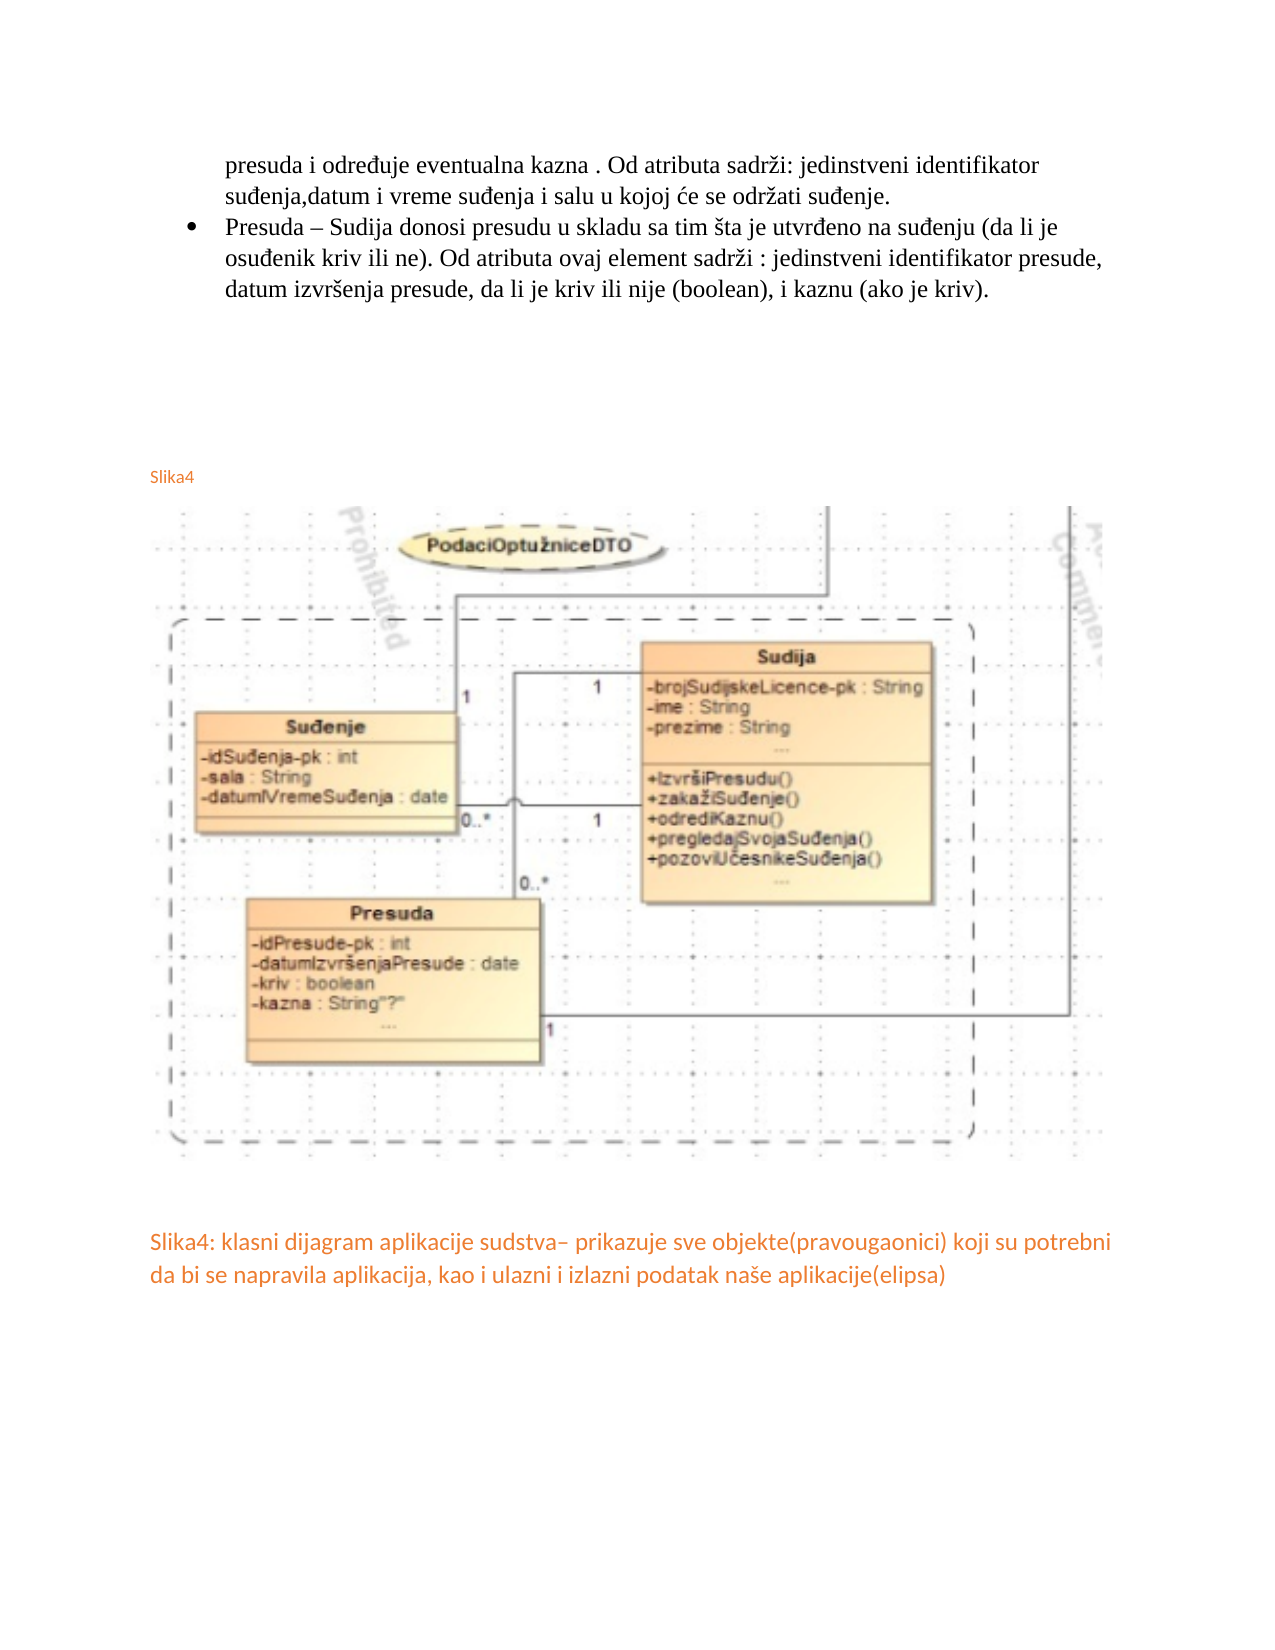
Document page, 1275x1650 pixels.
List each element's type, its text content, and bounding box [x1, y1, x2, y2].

picture [150, 506, 1103, 1161]
list Presuda – Sudija donosi presudu u skladu sa tim šta je utvrđeno na suđenju (da li je osuđenik kriv ili ne). Od atributa ovaj element sadrži : jedinstveni identifikator presude, datum izvršenja presude, da li je kriv ili nije (boolean), i kaznu (ako je kriv). [187, 212, 1125, 303]
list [187, 150, 1125, 210]
text Slika4: klasni dijagram aplikacije sudstva– prikazuje sve objekte(pravougaonici) koji su potrebni da bi se napravila aplikacija, kao i ulazni i izlazni podatak naše aplikacije(elipsa) [150, 1226, 1125, 1290]
text Slika4 [150, 465, 1125, 488]
